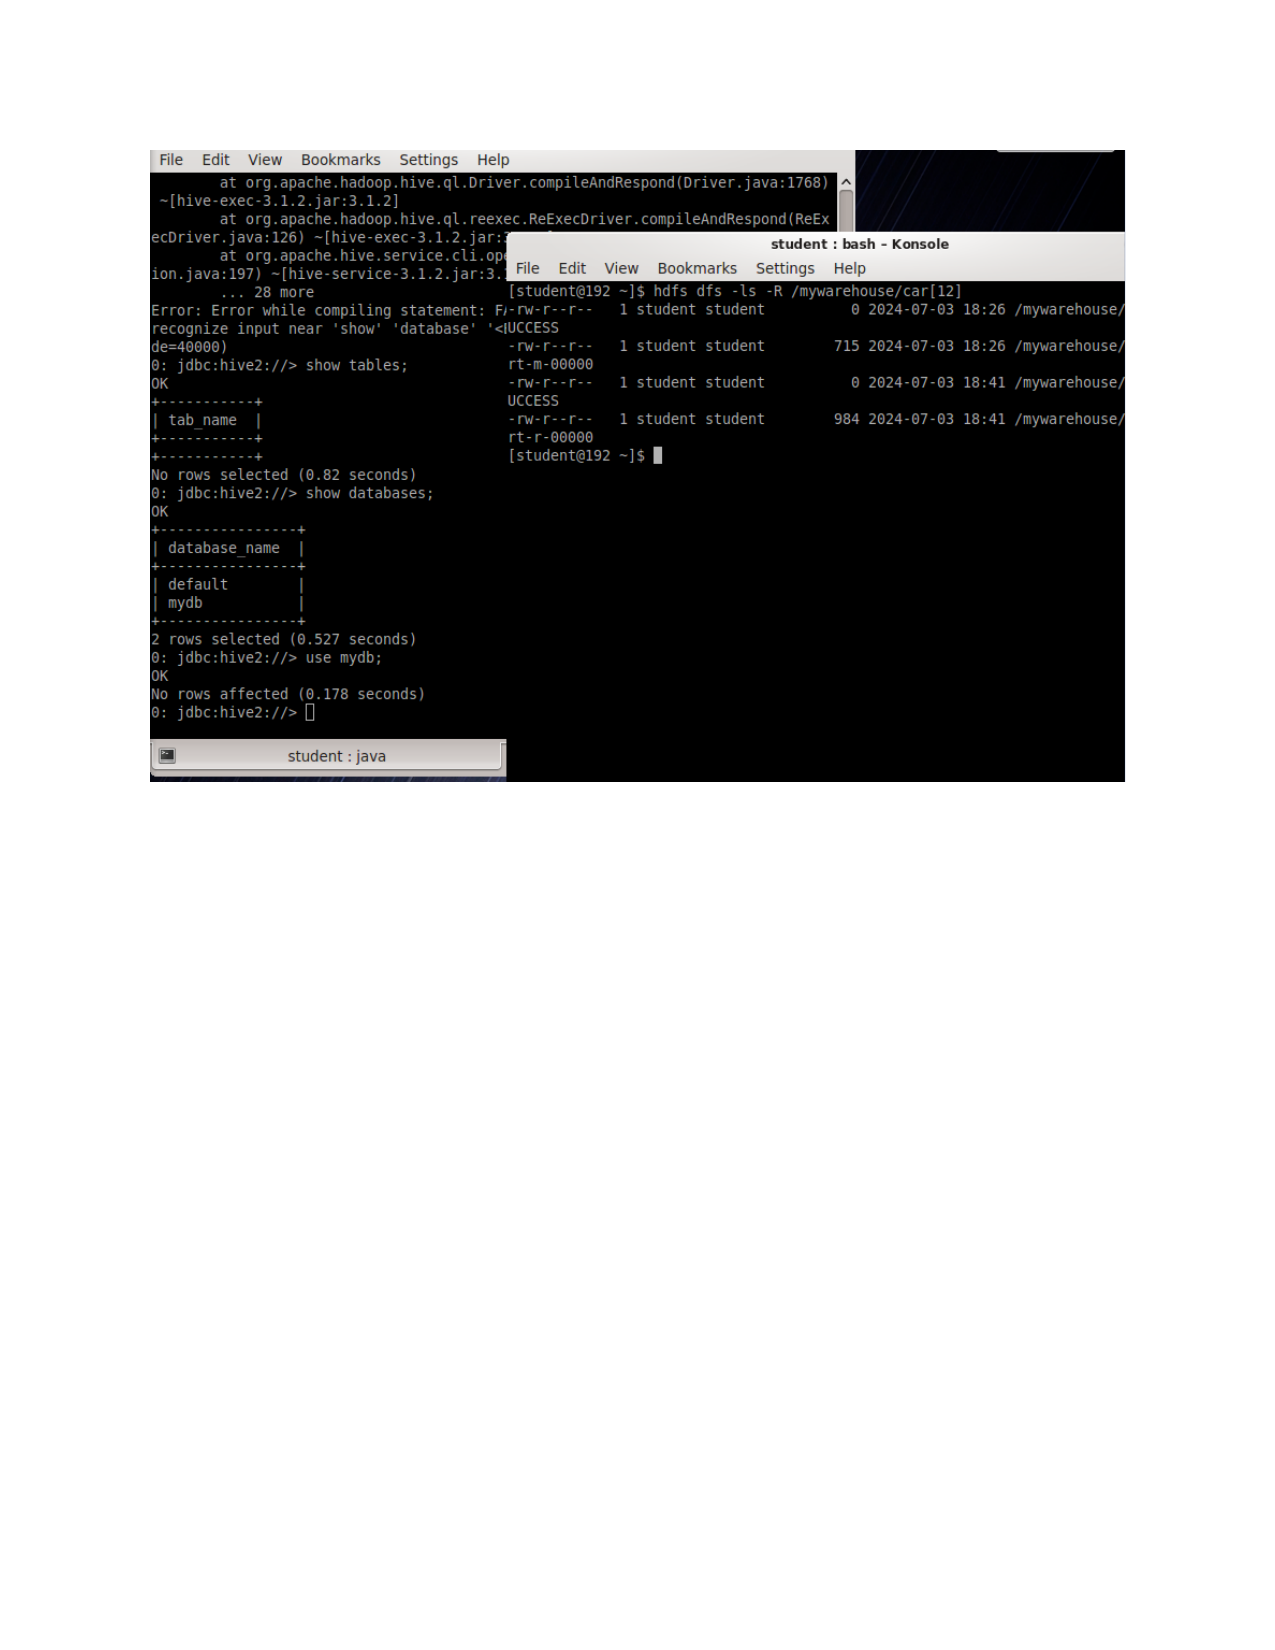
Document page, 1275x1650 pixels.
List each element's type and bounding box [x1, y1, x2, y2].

picture [150, 150, 1125, 782]
